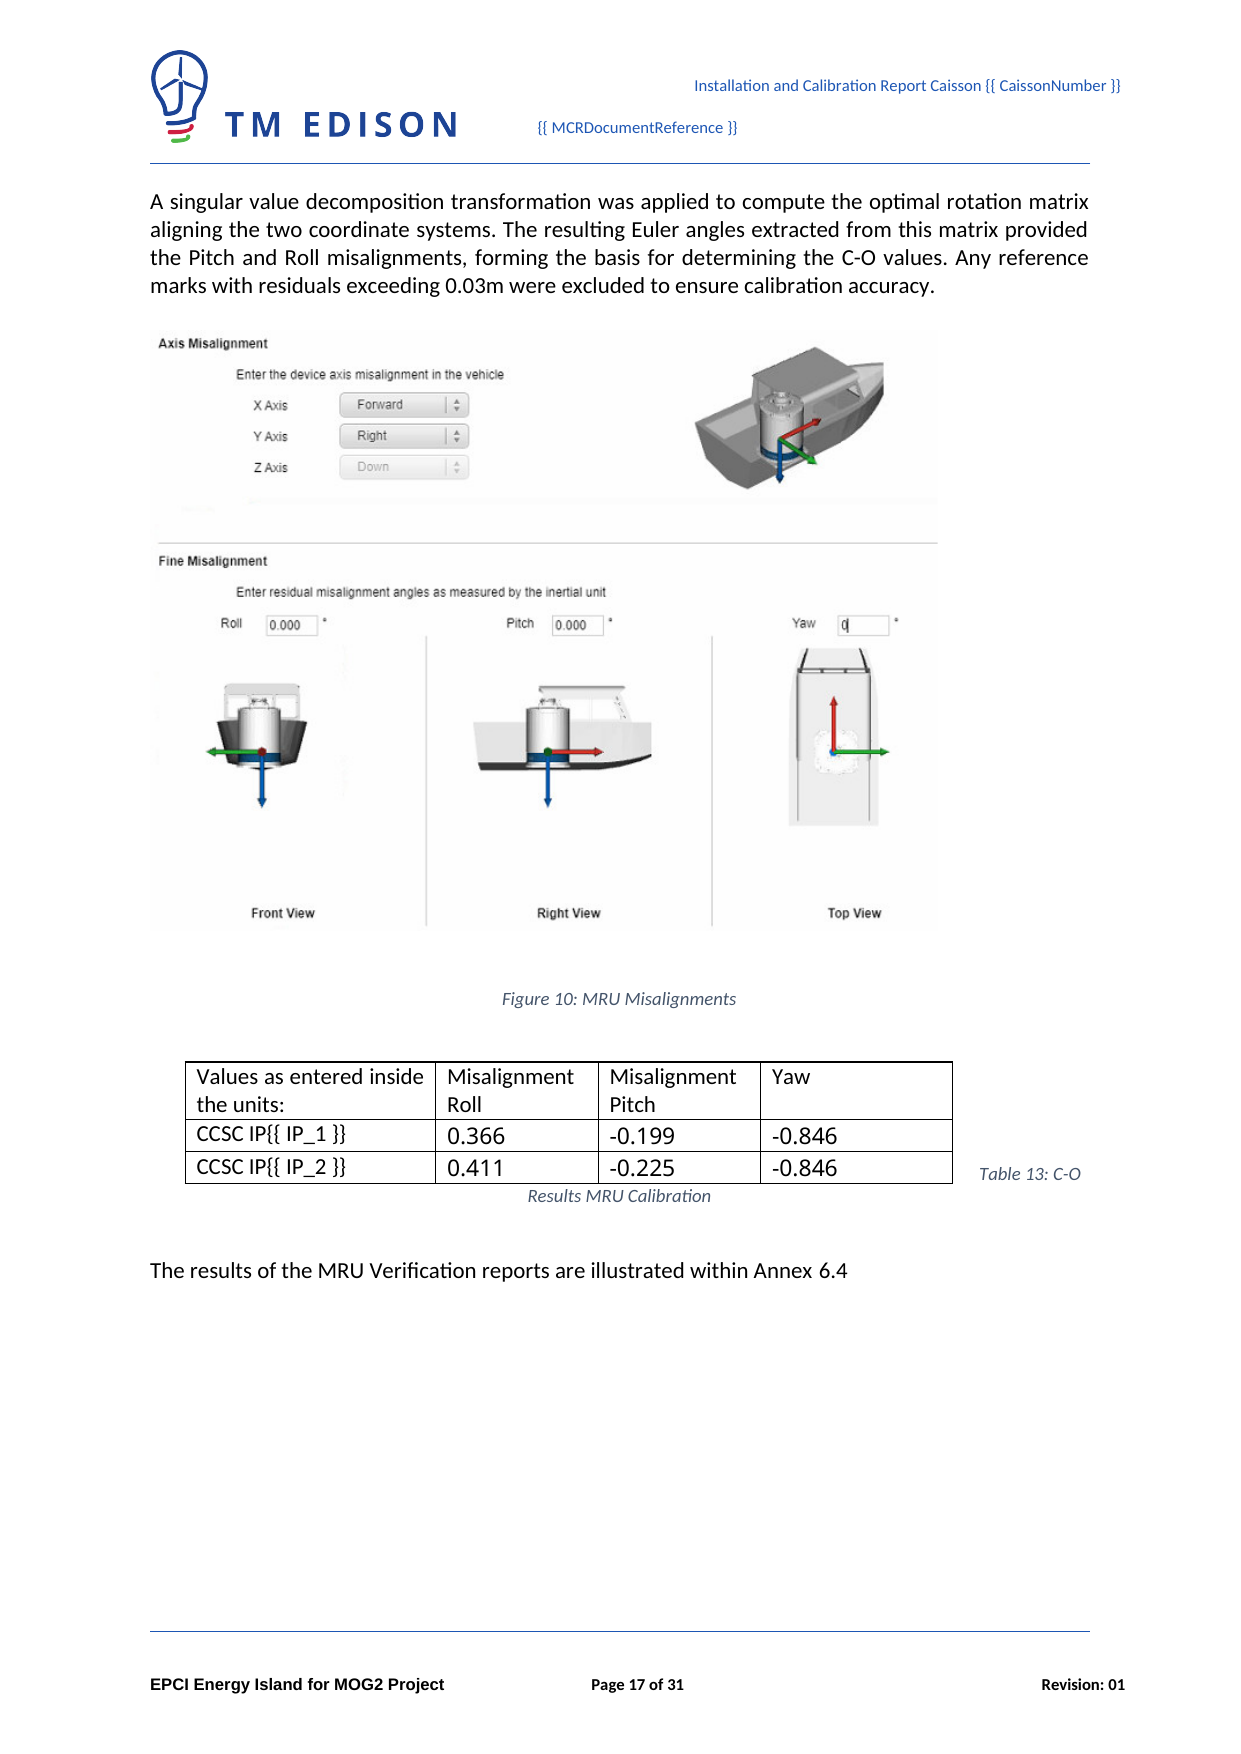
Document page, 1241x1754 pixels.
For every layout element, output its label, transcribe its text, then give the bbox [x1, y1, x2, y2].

text A singular value decomposition transformation was applied to compute the optimal rotation matrix aligning the two coordinate systems. The resulting Euler angles extracted from this matrix provided the Pitch and Roll misalignments, forming the basis for determining the C-O values. Any reference marks with residuals exceeding 0.03m were excluded to ensure calibration accuracy. [150, 187, 1090, 299]
text Figure 10: MRU Misalignments [150, 987, 1090, 1010]
picture [151, 50, 464, 149]
table_cell CCSC IP{{ IP_1 }} [186, 1120, 435, 1151]
table_header Yaw [761, 1063, 952, 1118]
table_header Misalignment Roll [436, 1063, 598, 1118]
picture [150, 330, 938, 931]
text Table 13: C-O Results MRU Calibration [150, 1162, 1090, 1208]
table_cell 0.366 [436, 1120, 598, 1151]
table_cell CCSC IP{{ IP_2 }} [186, 1152, 435, 1183]
table_header Misalignment Pitch [599, 1063, 760, 1118]
table_cell -0.199 [599, 1120, 760, 1151]
text The results of the MRU Verification reports are illustrated within Annex 6.4 [150, 1256, 1090, 1284]
table_header Values as entered inside the units: [186, 1063, 435, 1118]
table_cell 0.411 [436, 1152, 598, 1183]
table_cell -0.846 [761, 1120, 952, 1151]
table_cell -0.846 [761, 1152, 952, 1183]
table_cell -0.225 [599, 1152, 760, 1183]
